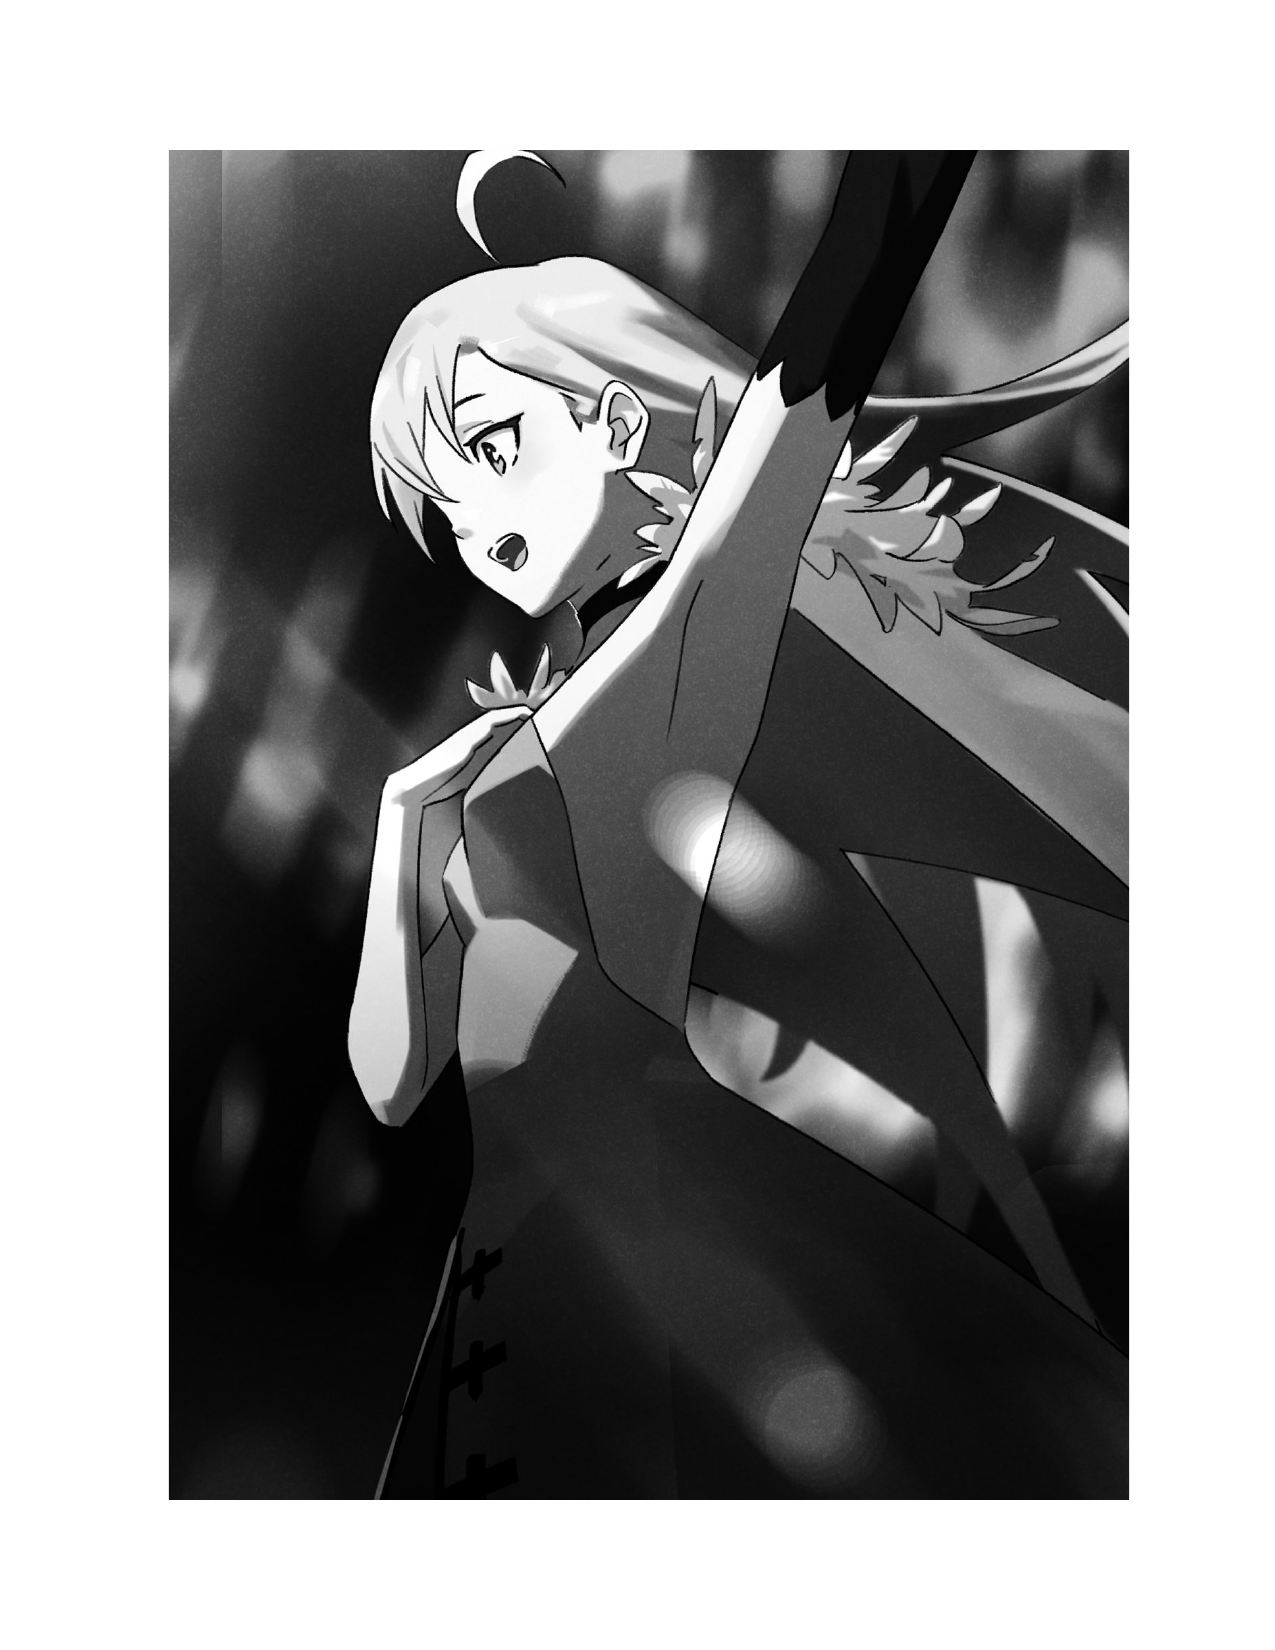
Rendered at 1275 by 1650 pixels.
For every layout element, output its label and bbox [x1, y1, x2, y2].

picture [168, 150, 1130, 1500]
